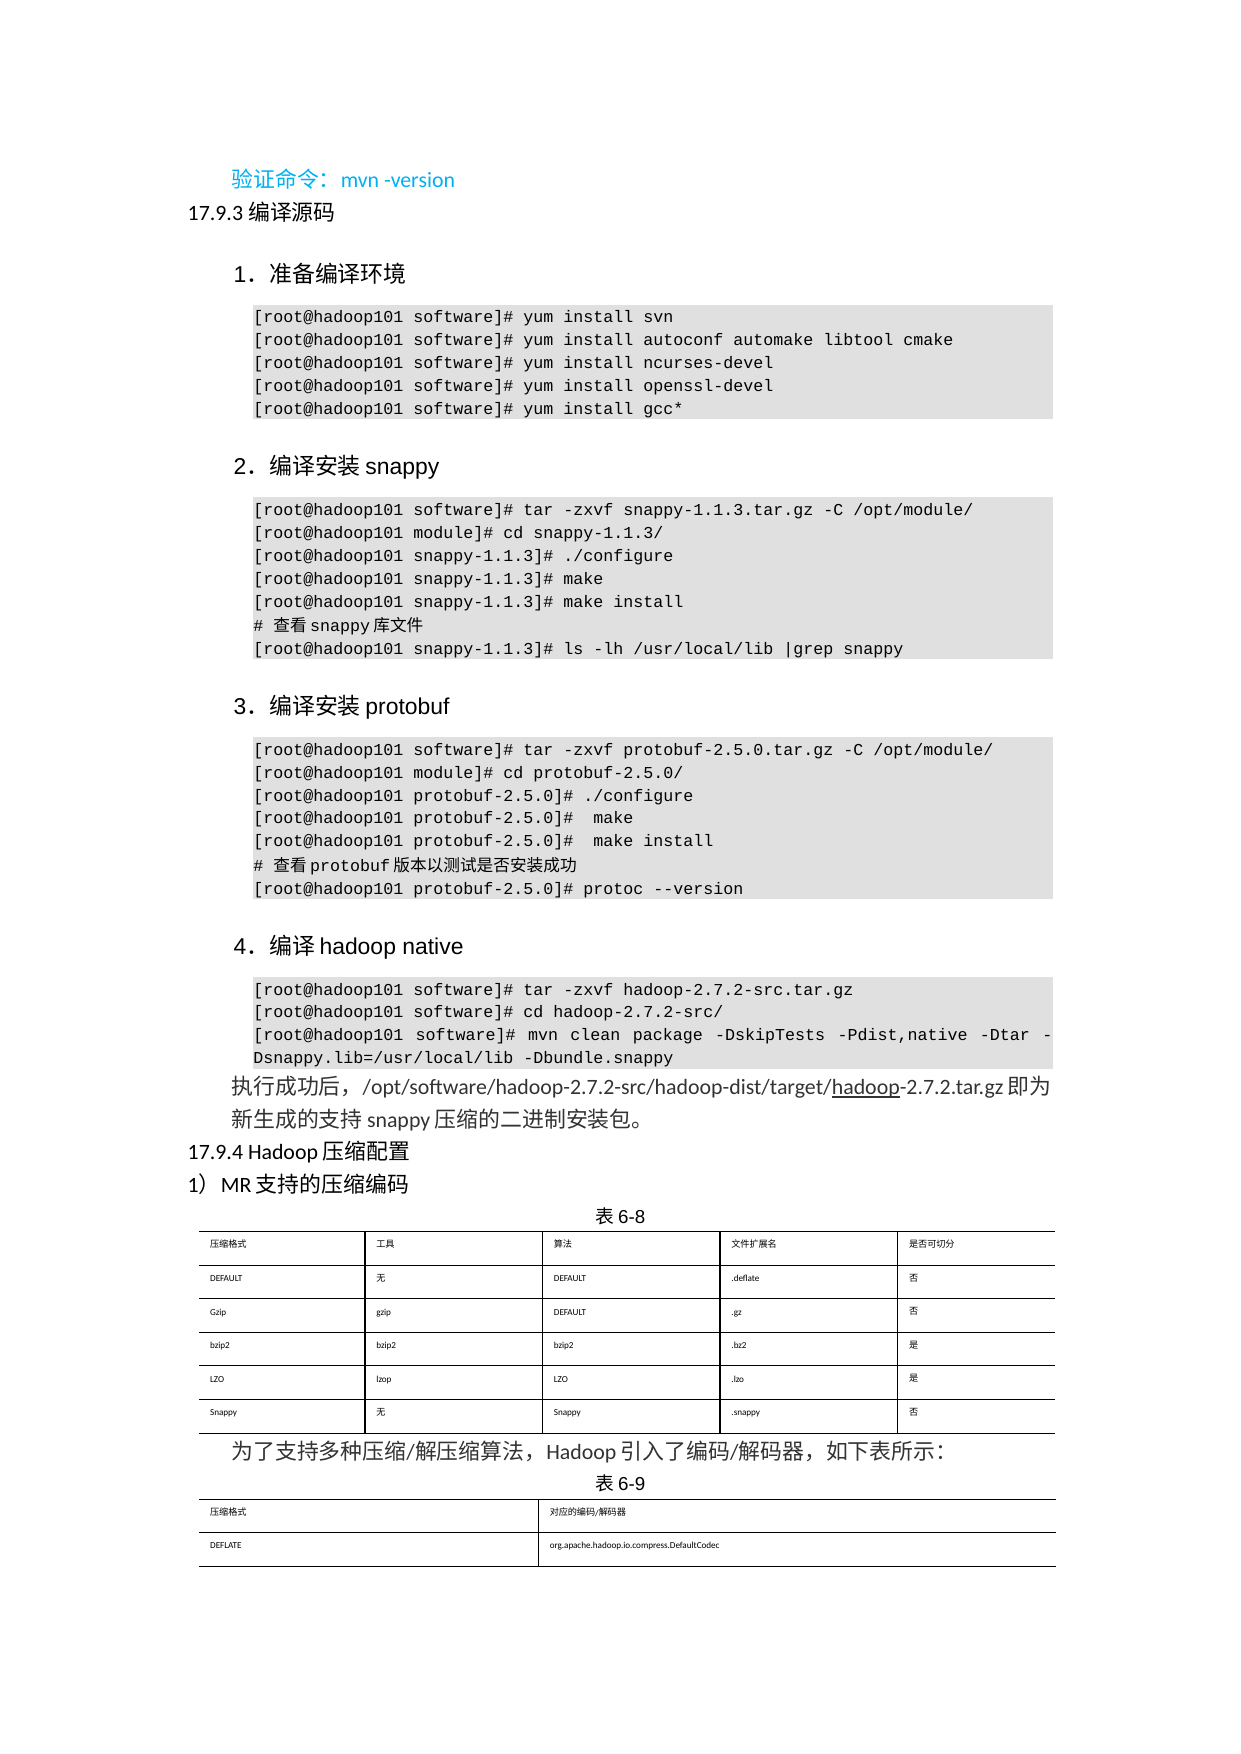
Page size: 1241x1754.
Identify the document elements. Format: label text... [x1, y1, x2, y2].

text 1．准备编译环境 [187, 240, 1053, 305]
text [root@hadoop101 software]# cd hadoop-2.7.2-src/ [253, 1000, 1053, 1023]
table_cell 否 [898, 1400, 1055, 1432]
text [root@hadoop101 software]# yum install openssl-devel [253, 374, 1053, 397]
table_cell 否 [898, 1299, 1055, 1332]
text [root@hadoop101 snappy-1.1.3]# make [253, 566, 1053, 589]
text 执行成功后，/opt/software/hadoop-2.7.2-src/hadoop-dist/target/hadoop-2.7.2.tar.gz即为新生成的支持snappy压缩的二进制安装包。 [231, 1069, 1053, 1134]
table_cell DEFAULT [543, 1299, 719, 1332]
text # 查看protobuf版本以测试是否安装成功 [root@hadoop101 protobuf-2.5.0]# protoc --version [253, 852, 1053, 899]
table_cell 是 [898, 1366, 1055, 1399]
table_header 对应的编码/解码器 [539, 1500, 1056, 1532]
text [root@hadoop101 software]# tar -zxvf hadoop-2.7.2-src.tar.gz [253, 977, 1053, 1000]
table_cell DEFAULT [543, 1266, 719, 1298]
text 表6-9 [187, 1466, 1053, 1498]
table_cell .snappy [721, 1400, 897, 1432]
text [root@hadoop101 software]# yum install svn [253, 305, 1053, 328]
text [root@hadoop101 module]# cd protobuf-2.5.0/ [253, 760, 1053, 783]
table_cell LZO [199, 1366, 364, 1399]
text [root@hadoop101 snappy-1.1.3]# make install [253, 589, 1053, 612]
text 为了支持多种压缩/解压缩算法，Hadoop引入了编码/解码器，如下表所示： [187, 1433, 1053, 1466]
text [root@hadoop101 software]# mvn clean package -DskipTests -Pdist,native -Dtar -Dsnappy.lib=/usr/local/lib -Dbundle.snappy [253, 1023, 1053, 1069]
table_header 工具 [366, 1232, 542, 1265]
table_cell Snappy [543, 1400, 719, 1432]
text 3．编译安装protobuf [187, 672, 1053, 737]
table_cell 否 [898, 1266, 1055, 1298]
table_cell org.apache.hadoop.io.compress.DefaultCodec [539, 1533, 1056, 1566]
text [root@hadoop101 protobuf-2.5.0]# ./configure [253, 783, 1053, 806]
table_cell gzip [366, 1299, 542, 1332]
table_cell 是 [898, 1333, 1055, 1365]
table_header 压缩格式 [199, 1500, 538, 1532]
text 17.9.4 Hadoop压缩配置 [187, 1134, 1053, 1166]
text 2．编译安装snappy [187, 432, 1053, 497]
table_cell .gz [721, 1299, 897, 1332]
text [root@hadoop101 module]# cd snappy-1.1.3/ [253, 520, 1053, 543]
table_cell 无 [366, 1400, 542, 1432]
text [root@hadoop101 software]# yum install autoconf automake libtool cmake [253, 328, 1053, 351]
text 验证命令：mvn -version [187, 162, 1053, 194]
table_cell LZO [543, 1366, 719, 1399]
text 4．编译hadoop native [187, 912, 1053, 977]
text [root@hadoop101 protobuf-2.5.0]# make [253, 806, 1053, 829]
table_cell bzip2 [366, 1333, 542, 1365]
text 表6-8 [187, 1199, 1053, 1231]
table_header 算法 [543, 1232, 719, 1265]
table_cell Snappy [199, 1400, 364, 1432]
text [root@hadoop101 software]# yum install gcc* [253, 397, 1053, 419]
text [root@hadoop101 snappy-1.1.3]# ./configure [253, 543, 1053, 566]
table_cell DEFLATE [199, 1533, 538, 1566]
table_header 压缩格式 [199, 1232, 364, 1265]
text # 查看snappy库文件 [253, 612, 1053, 636]
table_cell bzip2 [199, 1333, 364, 1365]
table_cell DEFAULT [199, 1266, 364, 1298]
text [root@hadoop101 software]# yum install ncurses-devel [253, 351, 1053, 374]
table_cell .bz2 [721, 1333, 897, 1365]
table_cell .lzo [721, 1366, 897, 1399]
text 1）MR支持的压缩编码 [187, 1166, 1053, 1199]
text [root@hadoop101 protobuf-2.5.0]# make install [253, 829, 1053, 852]
table_cell Gzip [199, 1299, 364, 1332]
table_header 文件扩展名 [721, 1232, 897, 1265]
table_cell lzop [366, 1366, 542, 1399]
text [root@hadoop101 software]# tar -zxvf protobuf-2.5.0.tar.gz -C /opt/module/ [253, 737, 1053, 760]
table_header 是否可切分 [898, 1232, 1055, 1265]
table_cell bzip2 [543, 1333, 719, 1365]
text 17.9.3 编译源码 [187, 194, 1053, 227]
table_cell .deflate [721, 1266, 897, 1298]
text [root@hadoop101 snappy-1.1.3]# ls -lh /usr/local/lib |grep snappy [253, 636, 1053, 659]
text [root@hadoop101 software]# tar -zxvf snappy-1.1.3.tar.gz -C /opt/module/ [253, 497, 1053, 520]
table_cell 无 [366, 1266, 542, 1298]
